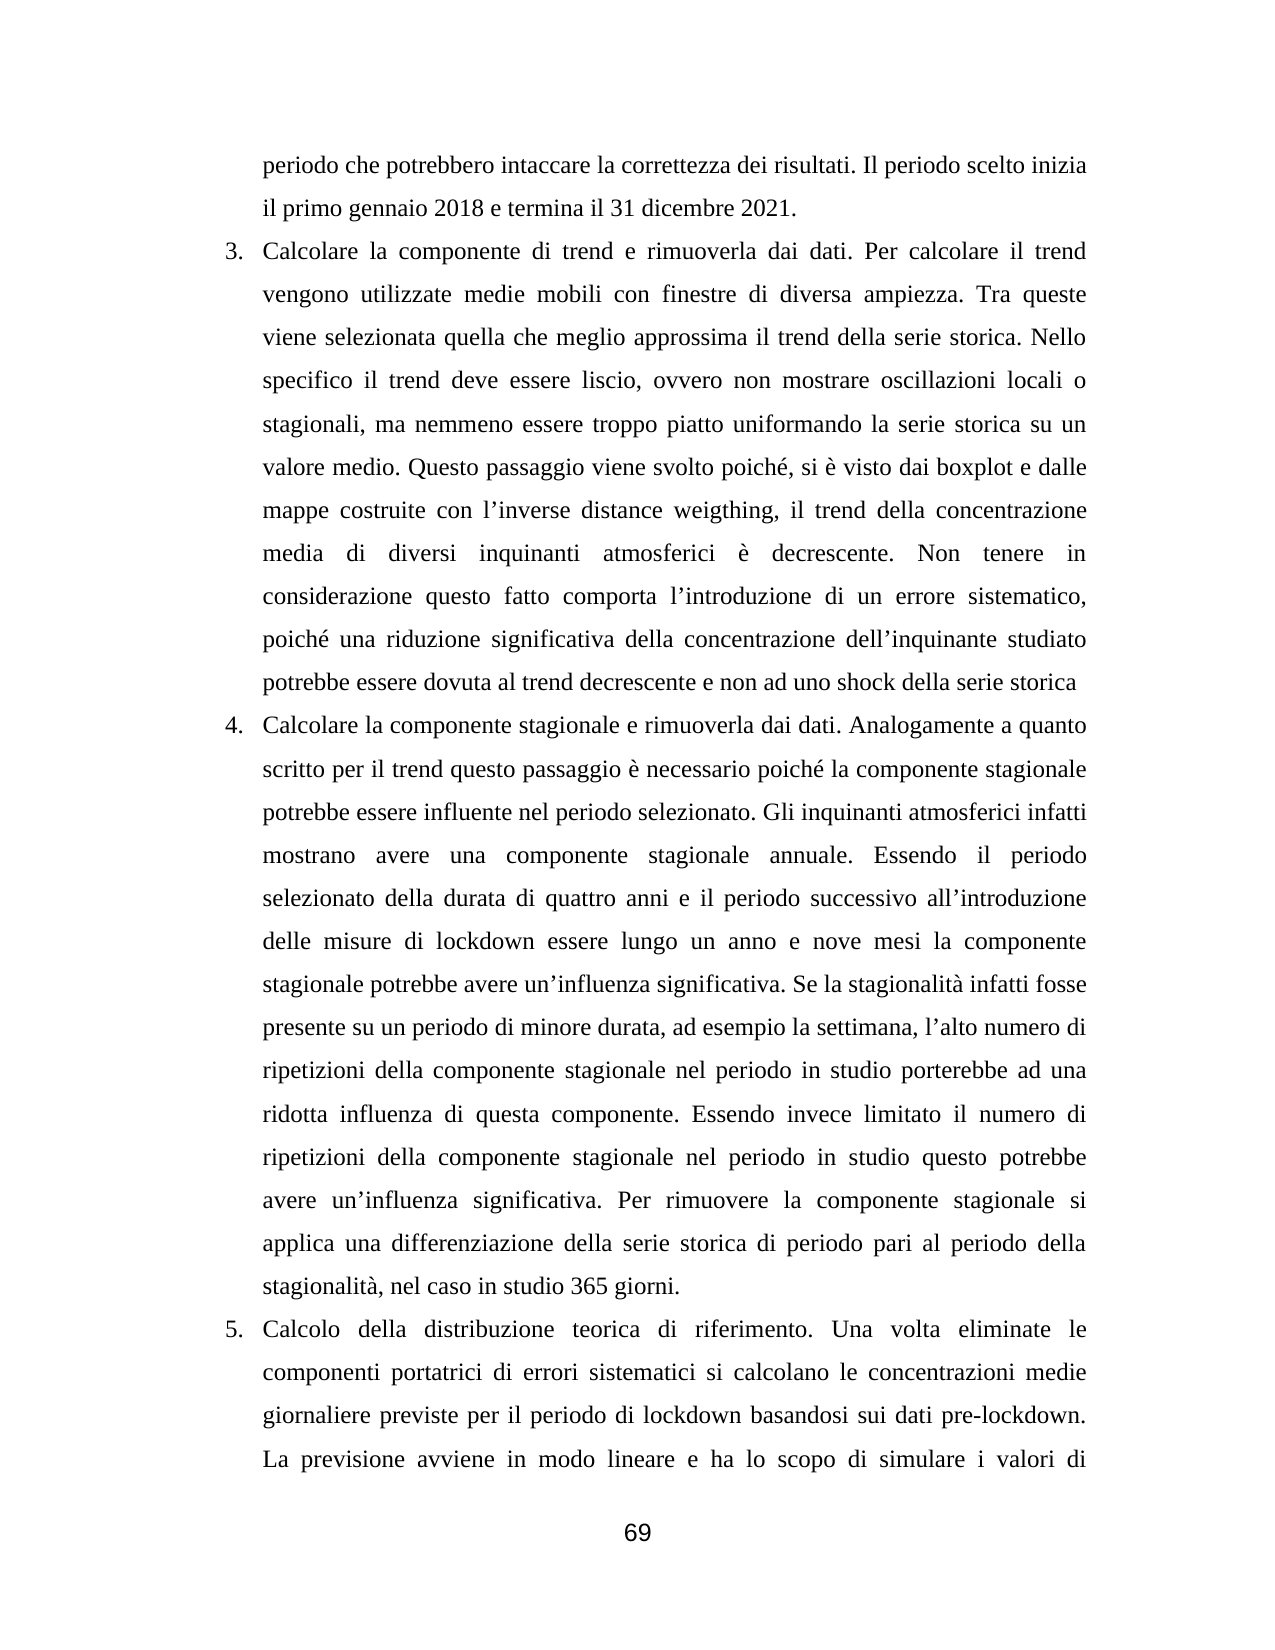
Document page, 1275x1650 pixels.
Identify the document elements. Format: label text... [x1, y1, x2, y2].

list Calcolare la componente di trend e rimuoverla dai dati. Per calcolare il trend vengono utilizzate medie mobili con finestre di diversa ampiezza. Tra queste viene selezionata quella che meglio approssima il trend della serie storica. Nello specifico il trend deve essere liscio, ovvero non mostrare oscillazioni locali o stagionali, ma nemmeno essere troppo piatto uniformando la serie storica su un valore medio. Questo passaggio viene svolto poiché, si è visto dai boxplot e dalle mappe costruite con l’inverse distance weigthing, il trend della concentrazione media di diversi inquinanti atmosferici è decrescente. Non tenere in considerazione questo fatto comporta l’introduzione di un errore sistematico, poiché una riduzione significativa della concentrazione dell’inquinante studiato potrebbe essere dovuta al trend decrescente e non ad uno shock della serie storica [225, 236, 1087, 696]
list Calcolare la componente stagionale e rimuoverla dai dati. Analogamente a quanto scritto per il trend questo passaggio è necessario poiché la componente stagionale potrebbe essere influente nel periodo selezionato. Gli inquinanti atmosferici infatti mostrano avere una componente stagionale annuale. Essendo il periodo selezionato della durata di quattro anni e il periodo successivo all’introduzione delle misure di lockdown essere lungo un anno e nove mesi la componente stagionale potrebbe avere un’influenza significativa. Se la stagionalità infatti fosse presente su un periodo di minore durata, ad esempio la settimana, l’alto numero di ripetizioni della componente stagionale nel periodo in studio porterebbe ad una ridotta influenza di questa componente. Essendo invece limitato il numero di ripetizioni della componente stagionale nel periodo in studio questo potrebbe avere un’influenza significativa. Per rimuovere la componente stagionale si applica una differenziazione della serie storica di periodo pari al periodo della stagionalità, nel caso in studio 365 giorni. [225, 711, 1087, 1300]
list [225, 150, 1087, 222]
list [225, 1314, 1087, 1472]
